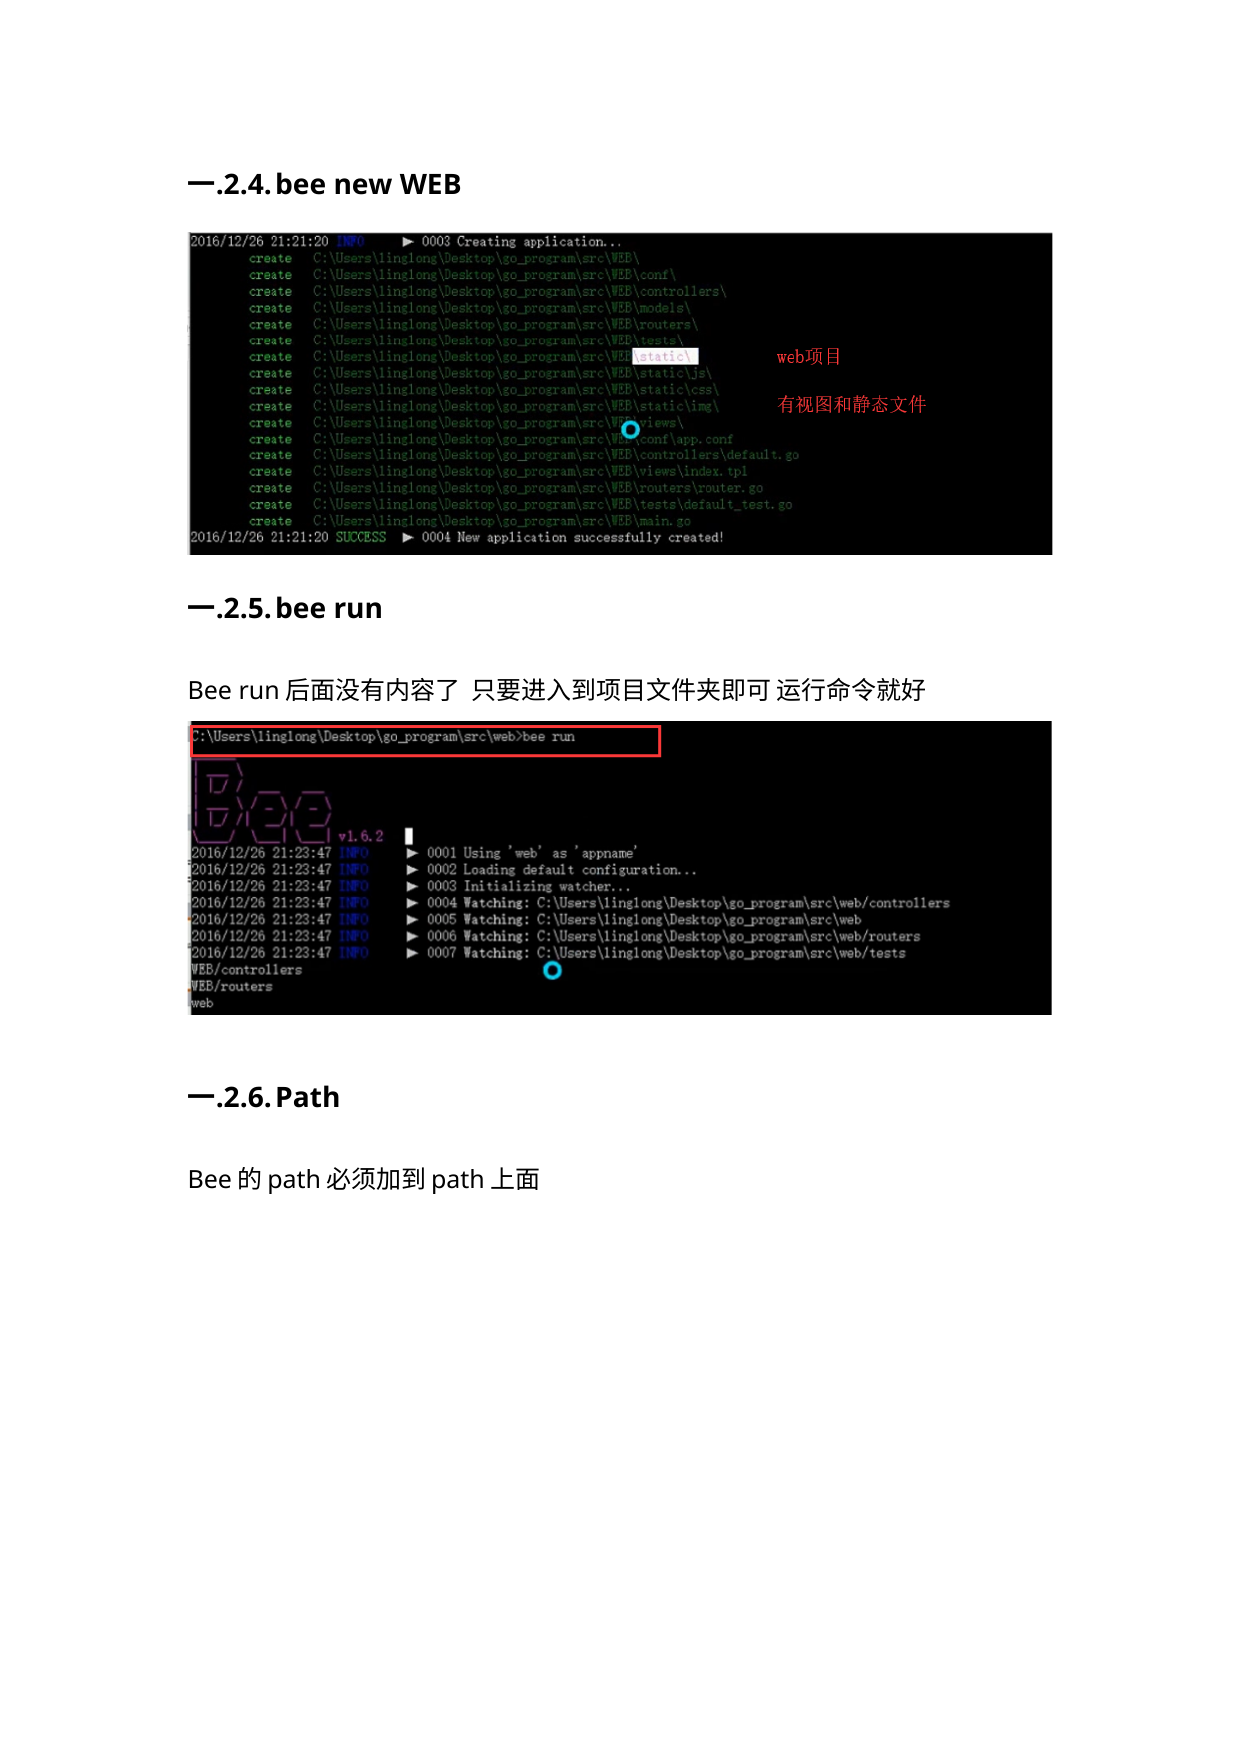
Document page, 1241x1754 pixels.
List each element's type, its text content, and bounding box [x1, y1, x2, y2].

subtitle bee run [187, 586, 1053, 627]
text Bee run后面没有内容了 只要进入到项目文件夹即可 运行命令就好 [187, 656, 1053, 721]
picture [187, 721, 1052, 1015]
subtitle Path [187, 1075, 1053, 1116]
subtitle bee new WEB [187, 162, 1053, 203]
text Bee的path必须加到path上面 [187, 1145, 1053, 1210]
picture [187, 232, 1053, 555]
